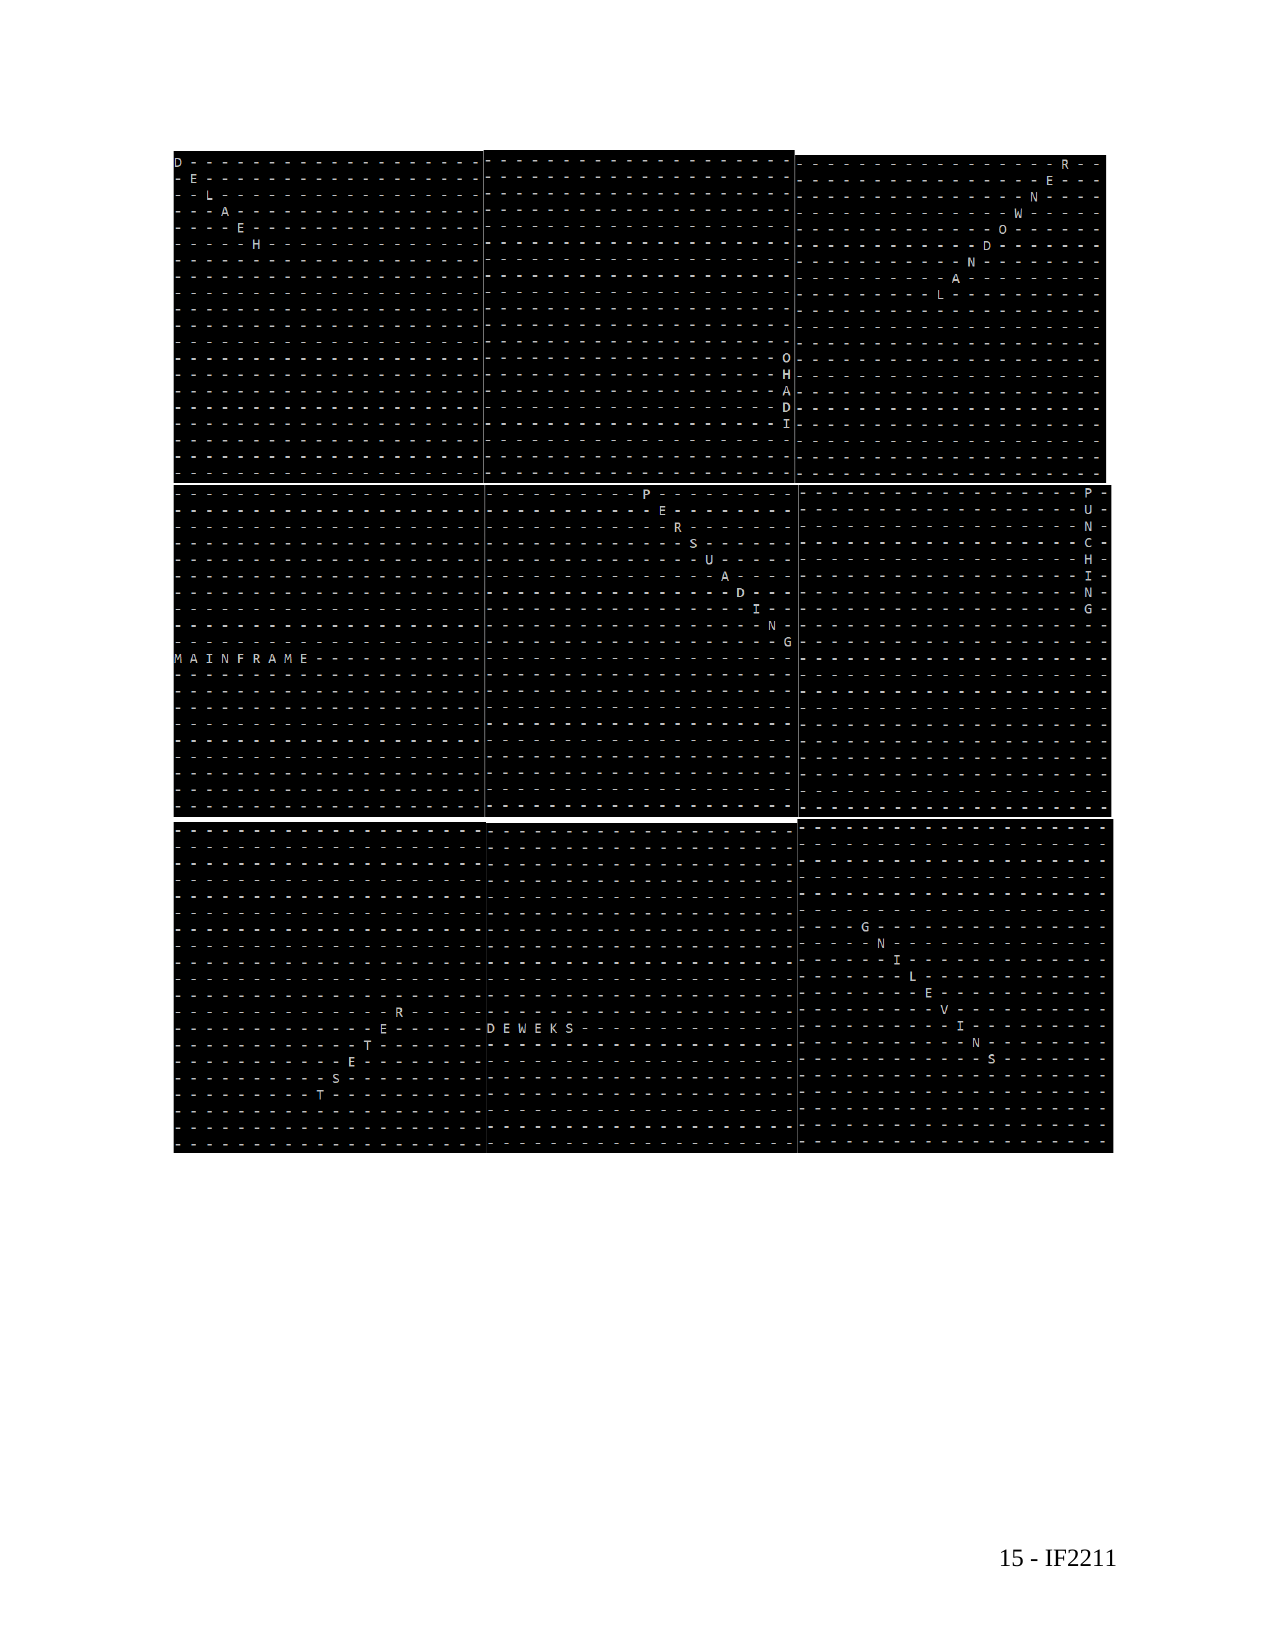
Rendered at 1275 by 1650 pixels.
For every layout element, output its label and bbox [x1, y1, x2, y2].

picture [173, 819, 1114, 1153]
picture [173, 485, 1112, 817]
picture [173, 150, 1107, 483]
